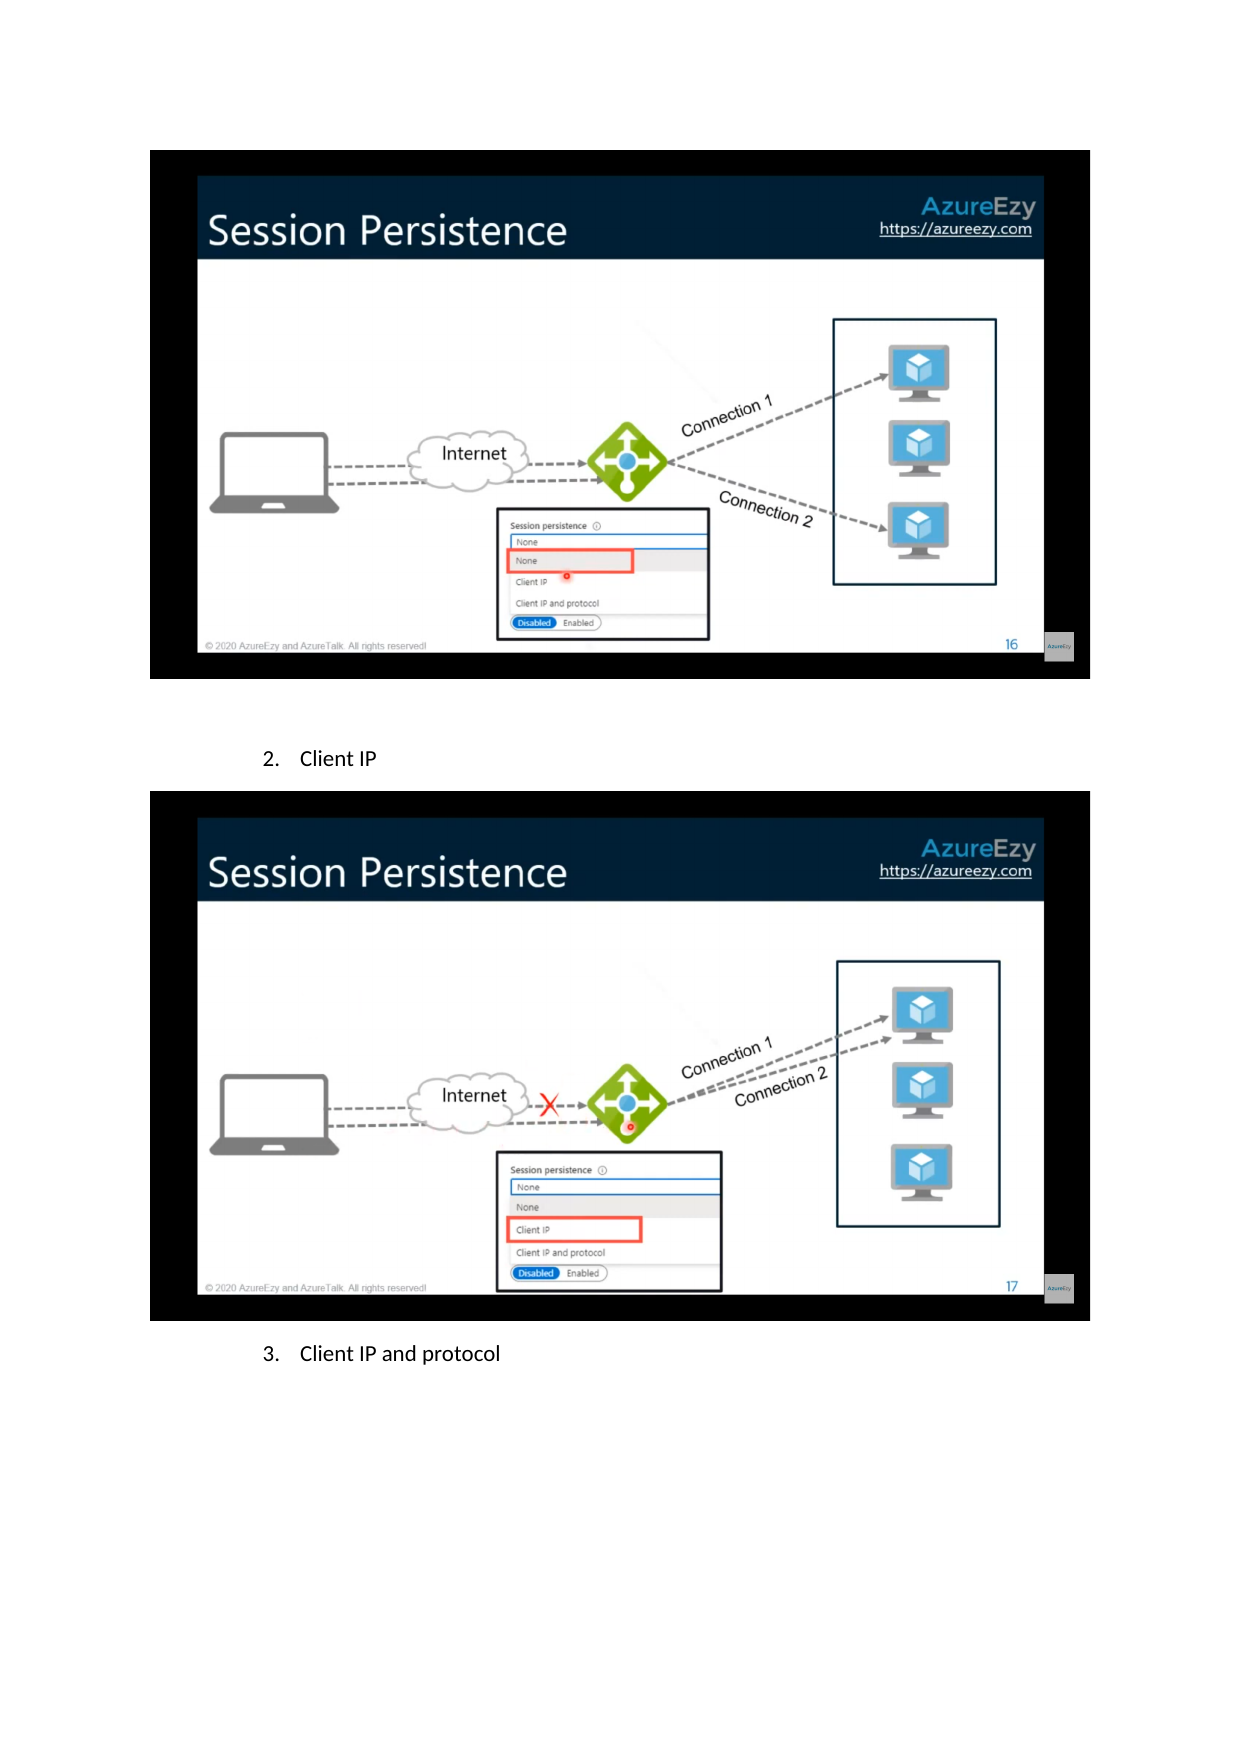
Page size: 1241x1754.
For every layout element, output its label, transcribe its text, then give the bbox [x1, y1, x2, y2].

picture [150, 150, 1091, 679]
list Client IP and protocol [262, 1339, 1090, 1367]
list Client IP [262, 744, 1090, 773]
picture [150, 791, 1091, 1321]
